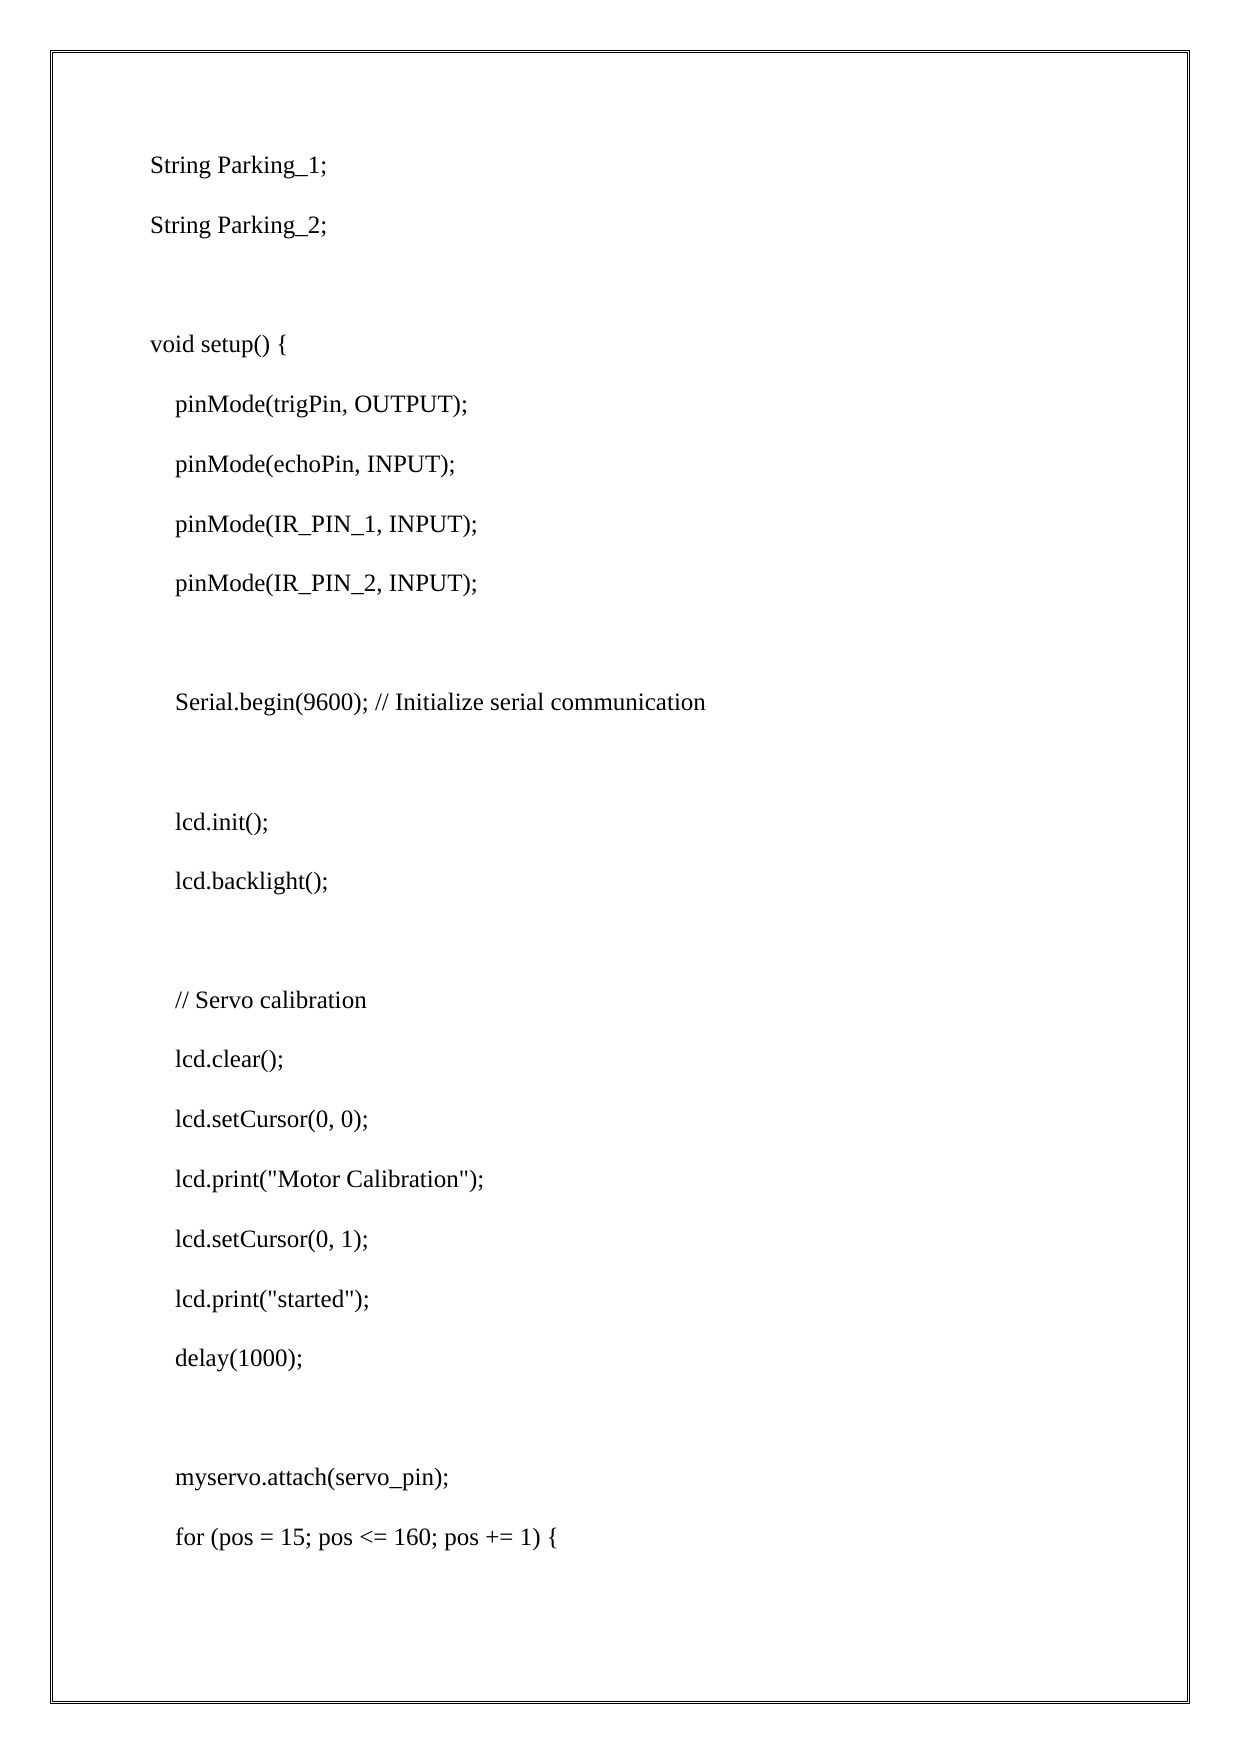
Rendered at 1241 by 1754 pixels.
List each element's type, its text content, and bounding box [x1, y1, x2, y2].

text lcd.setCursor(0, 1); [150, 1224, 1090, 1253]
text Serial.begin(9600); // Initialize serial communication [150, 687, 1090, 716]
text lcd.clear(); [150, 1044, 1090, 1073]
text String Parking_1; [150, 150, 1090, 179]
text pinMode(IR_PIN_2, INPUT); [150, 568, 1090, 597]
text lcd.backlight(); [150, 866, 1090, 895]
text for (pos = 15; pos <= 160; pos += 1) { [150, 1522, 1090, 1551]
text lcd.print("started"); [150, 1284, 1090, 1312]
text pinMode(IR_PIN_1, INPUT); [150, 509, 1090, 537]
text delay(1000); [150, 1343, 1090, 1372]
text lcd.setCursor(0, 0); [150, 1104, 1090, 1133]
text void setup() { [150, 329, 1090, 358]
text myservo.attach(servo_pin); [150, 1462, 1090, 1491]
text String Parking_2; [150, 210, 1090, 238]
text lcd.print("Motor Calibration"); [150, 1164, 1090, 1193]
text pinMode(echoPin, INPUT); [150, 449, 1090, 478]
text pinMode(trigPin, OUTPUT); [150, 389, 1090, 418]
text // Servo calibration [150, 985, 1090, 1013]
text lcd.init(); [150, 807, 1090, 835]
